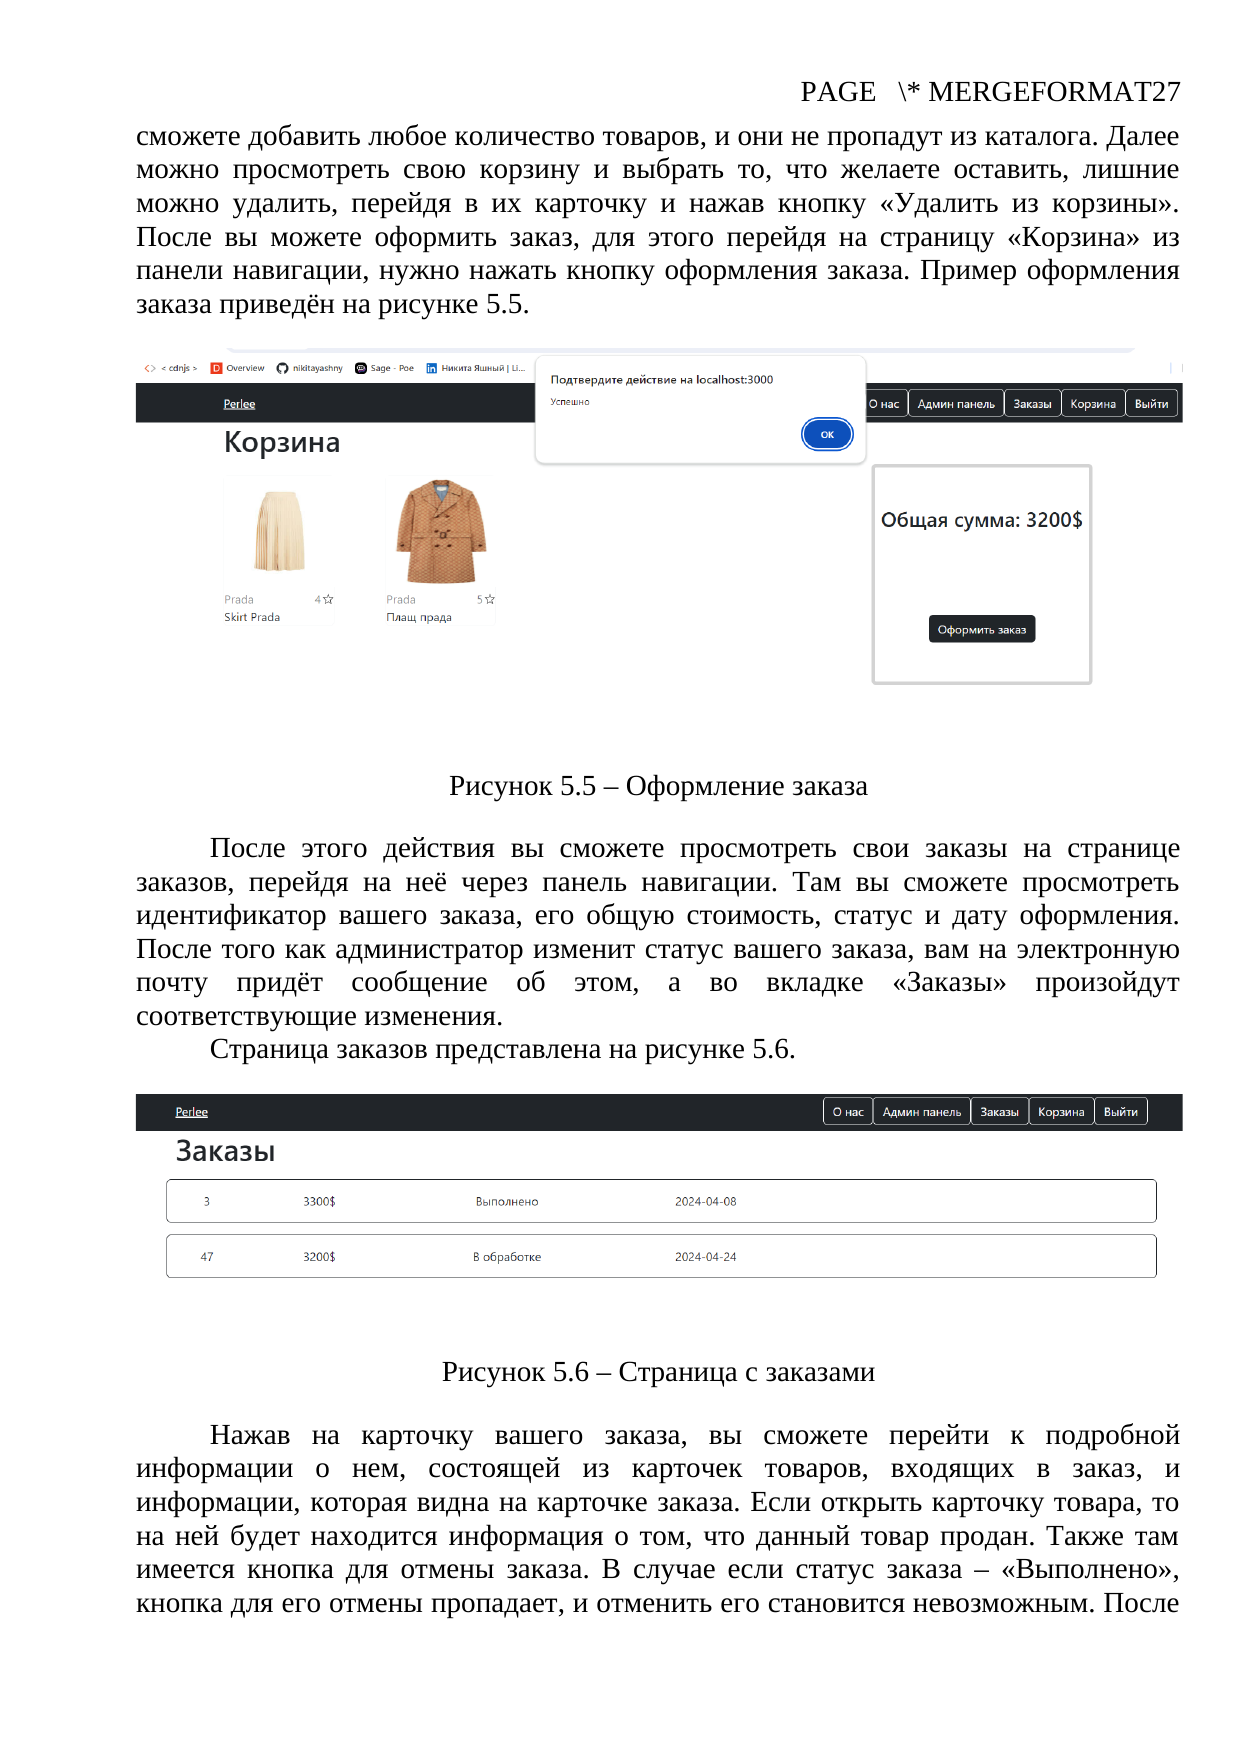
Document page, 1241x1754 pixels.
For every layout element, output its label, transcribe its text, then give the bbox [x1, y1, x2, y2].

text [136, 1417, 1181, 1618]
text Рисунок 5.6 – Страница с заказами [136, 1354, 1181, 1388]
picture [135, 1094, 1183, 1330]
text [136, 118, 1181, 319]
text После этого действия вы сможете просмотреть свои заказы на странице заказов, перейдя на неё через панель навигации. Там вы сможете просмотреть идентификатор вашего заказа, его общую стоимость, статус и дату оформления. После того как администратор изменит статус вашего заказа, вам на электронную почту придёт сообщение об этом, а во вкладке «Заказы» произойдут соответствующие изменения. [136, 830, 1181, 1032]
text Рисунок 5.5 – Оформление заказа [136, 768, 1181, 801]
picture [135, 348, 1183, 743]
text Страница заказов представлена на рисунке 5.6. [136, 1032, 1181, 1065]
